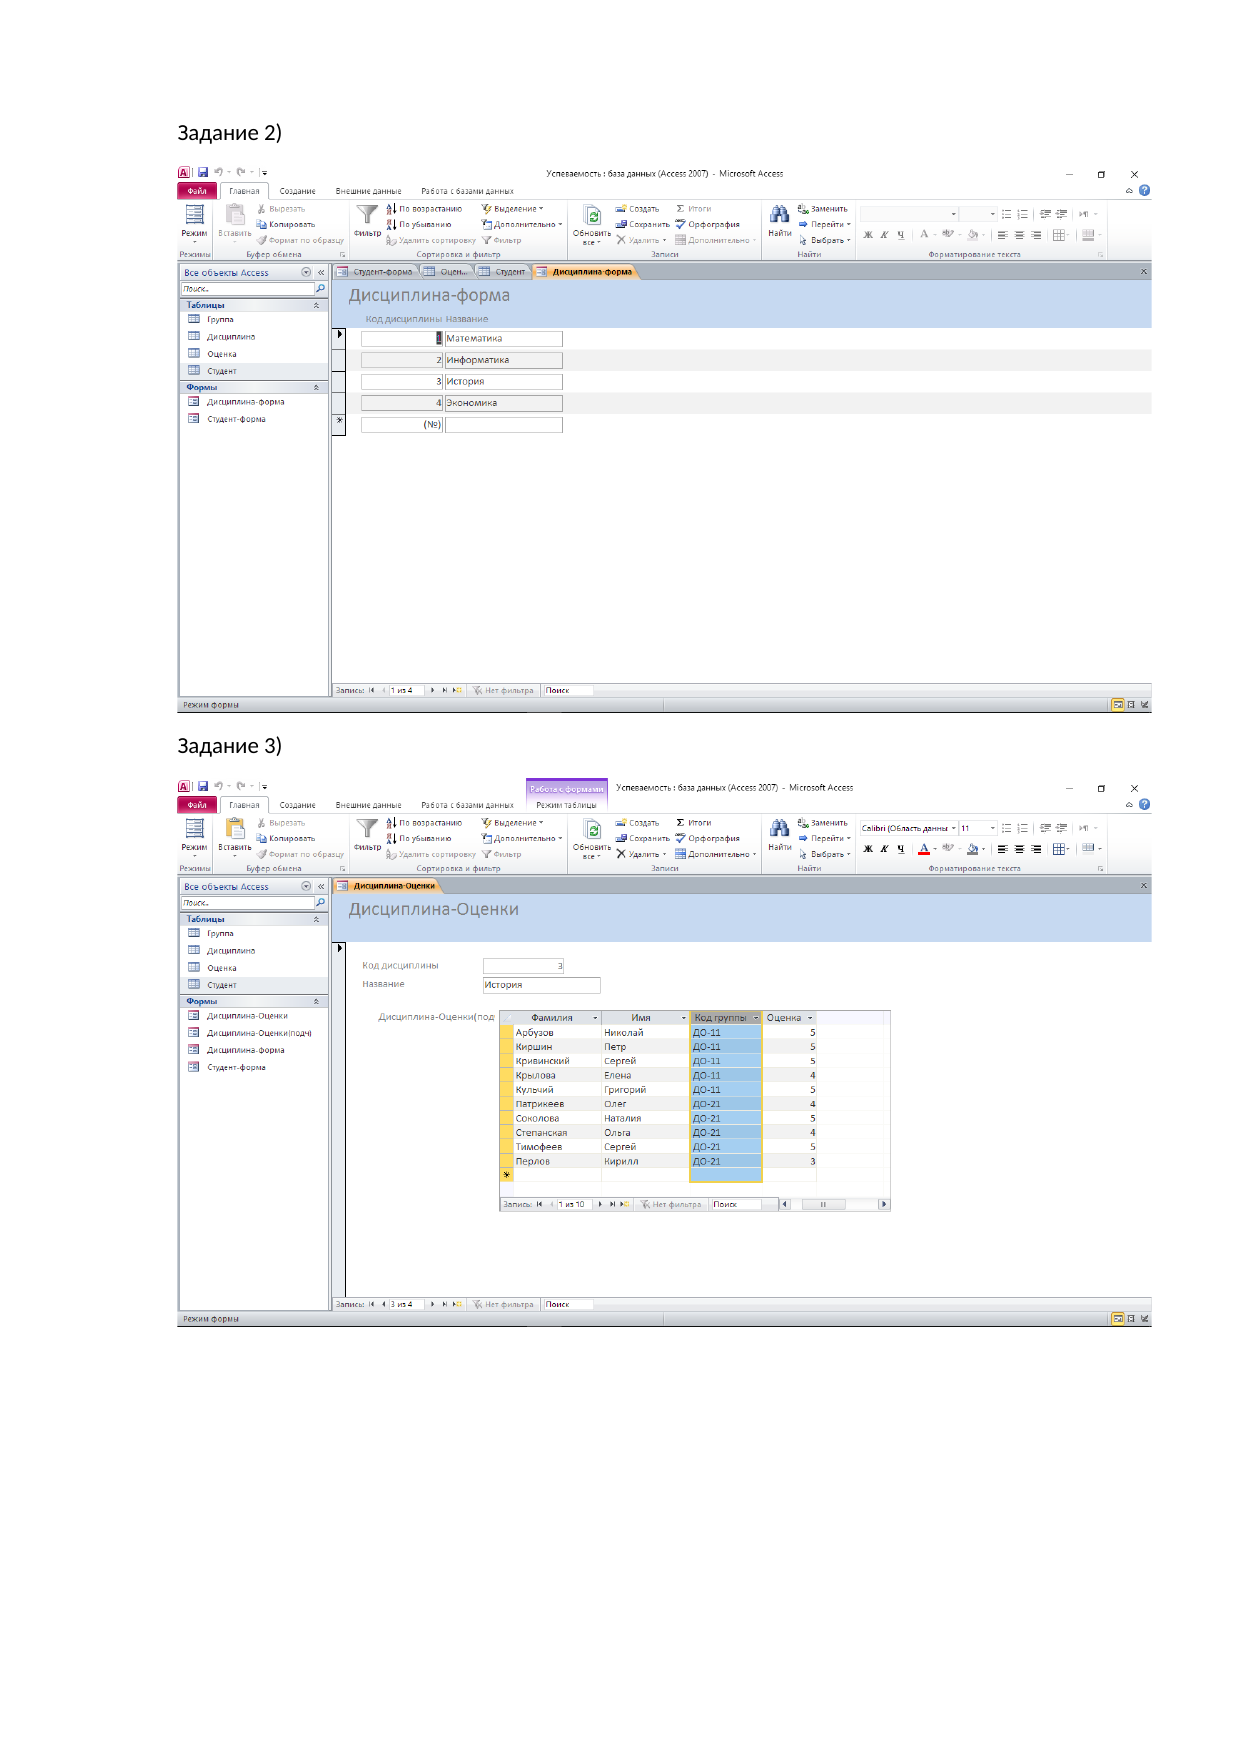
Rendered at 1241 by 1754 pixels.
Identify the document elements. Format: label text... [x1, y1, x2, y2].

text Задание 2) [177, 118, 1152, 146]
picture [177, 778, 1152, 1327]
text Задание 3) [177, 732, 1152, 760]
picture [177, 165, 1152, 713]
